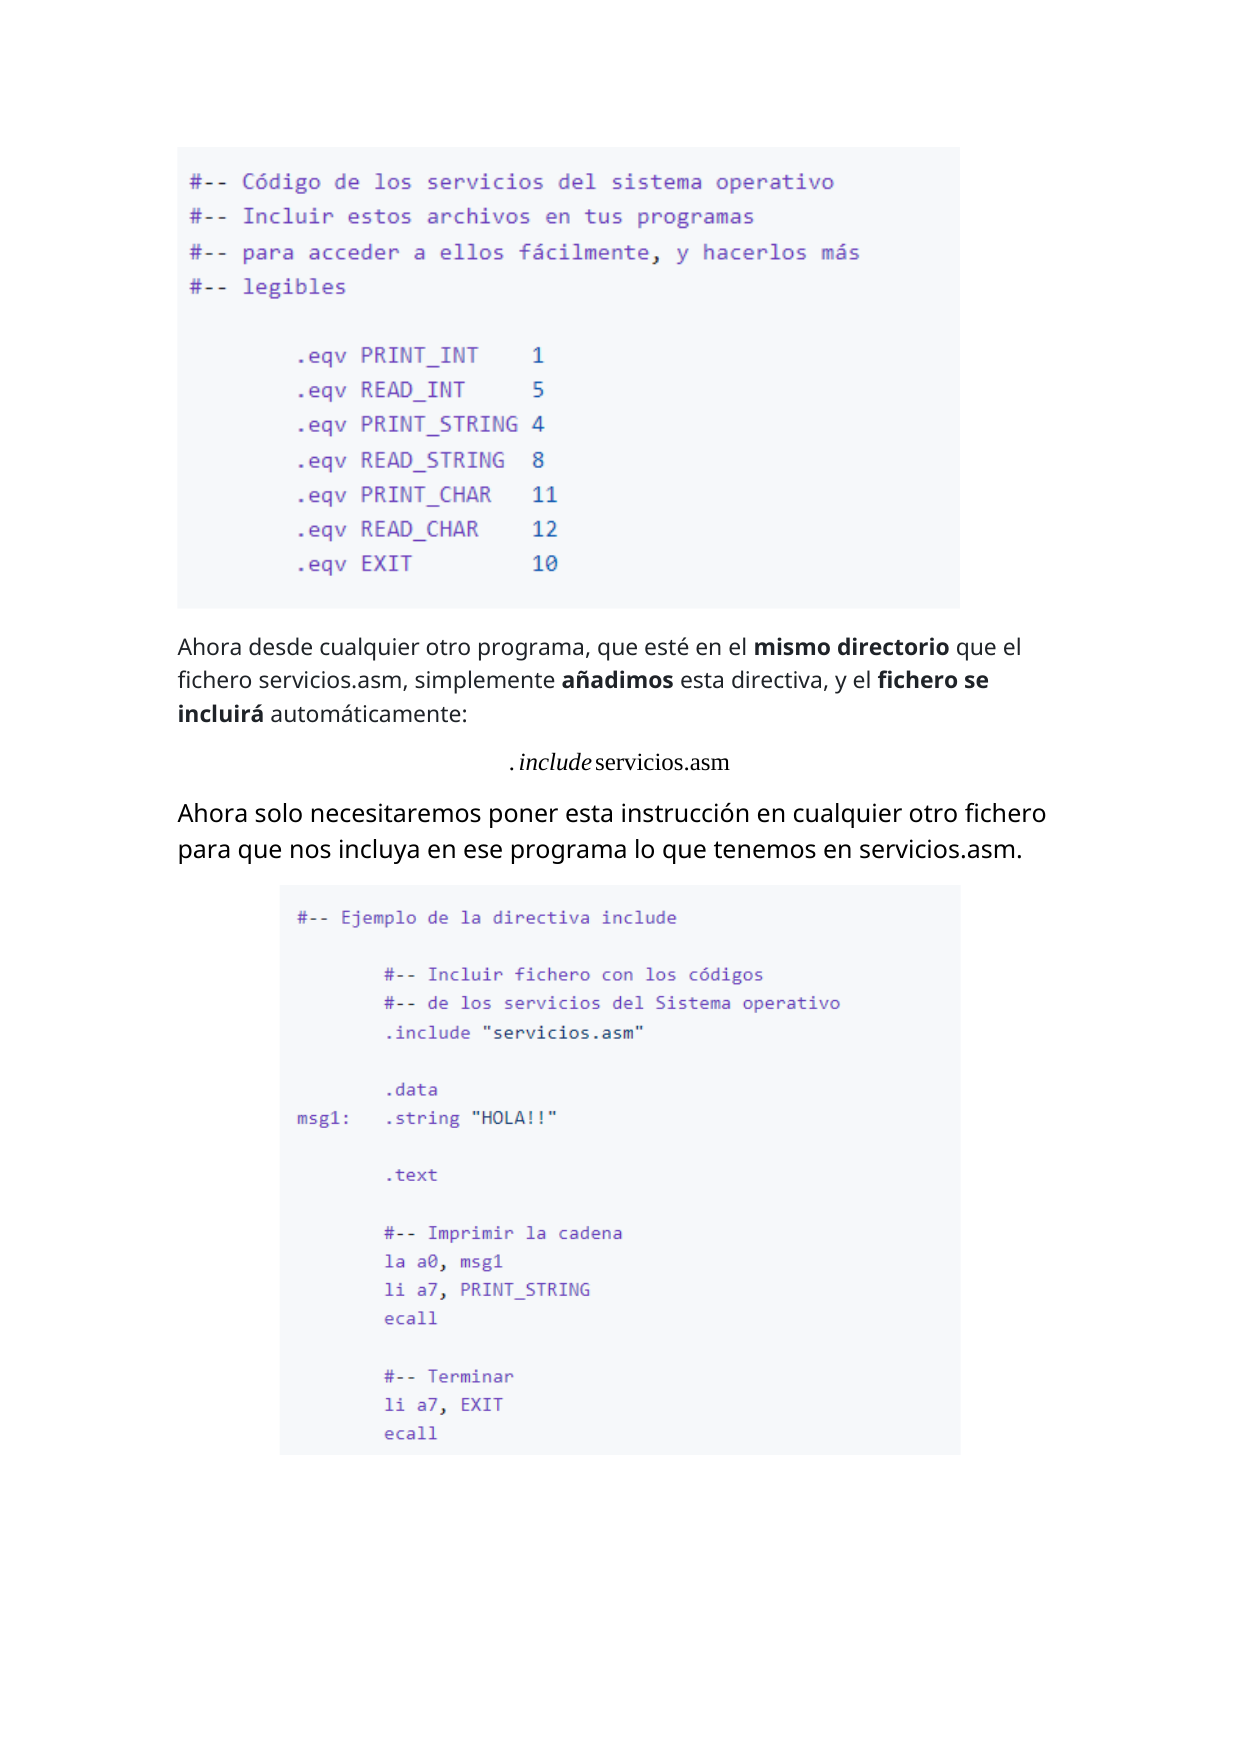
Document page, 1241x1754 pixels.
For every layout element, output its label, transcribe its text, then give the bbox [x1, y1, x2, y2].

text Ahora solo necesitaremos poner esta instrucción en cualquier otro fichero para que nos incluya en ese programa lo que tenemos en servicios.asm. [177, 795, 1063, 866]
picture [177, 147, 960, 612]
text Ahora desde cualquier otro programa, que esté en el mismo directorio que el fichero servicios.asm, simplemente añadimos esta directiva, y el fichero se incluirá automáticamente: [177, 631, 1063, 729]
picture [279, 885, 961, 1455]
